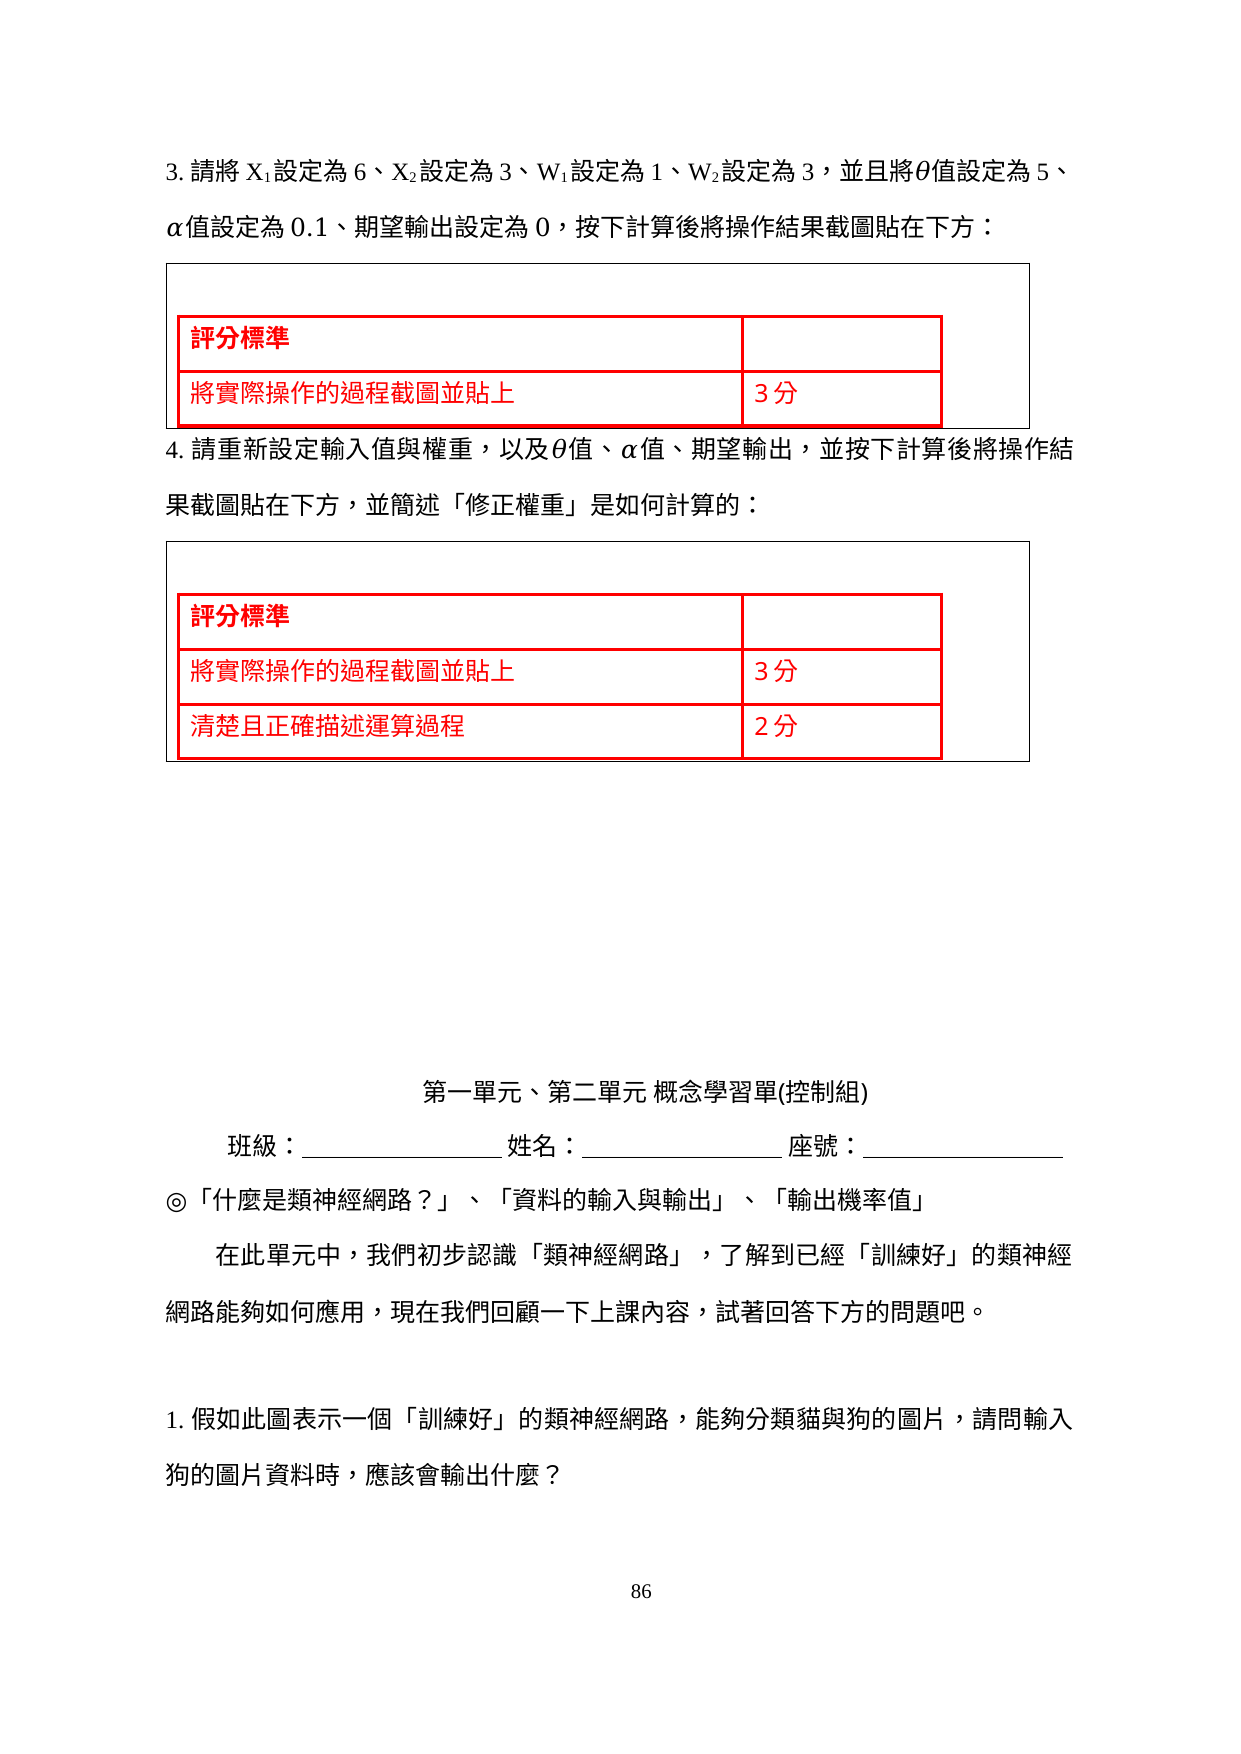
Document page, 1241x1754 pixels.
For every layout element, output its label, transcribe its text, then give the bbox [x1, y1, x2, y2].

table_header [167, 264, 1029, 428]
table_header [167, 542, 1029, 761]
text 在此單元中，我們初步認識「類神經網路」，了解到已經「訓練好」的類神經網路能夠如何應用，現在我們回顧一下上課內容，試著回答下方的問題吧。 [165, 1235, 1075, 1329]
text 第一單元、第二單元 概念學習單(控制組) [165, 1072, 1075, 1108]
text 3. 請將X1設定為6、X2設定為3、W1設定為1、W2設定為3，並且將𝜃值設定為5、𝛼值設定為0.1、期望輸出設定為0，按下計算後將操作結果截圖貼在下方： [165, 151, 1075, 244]
text 1. 假如此圖表示一個「訓練好」的類神經網路，能夠分類貓與狗的圖片，請問輸入狗的圖片資料時，應該會輸出什麼？ [165, 1399, 1075, 1493]
text ◎「什麼是類神經網路？」、「資料的輸入與輸出」、「輸出機率值」 [165, 1181, 1075, 1217]
text 班級：＿＿＿＿＿＿＿＿ 姓名：＿＿＿＿＿＿＿＿ 座號：＿＿＿＿＿＿＿＿ [165, 1126, 1075, 1163]
text 4. 請重新設定輸入值與權重，以及𝜃值、𝛼值、期望輸出，並按下計算後將操作結果截圖貼在下方，並簡述「修正權重」是如何計算的： [165, 429, 1075, 522]
